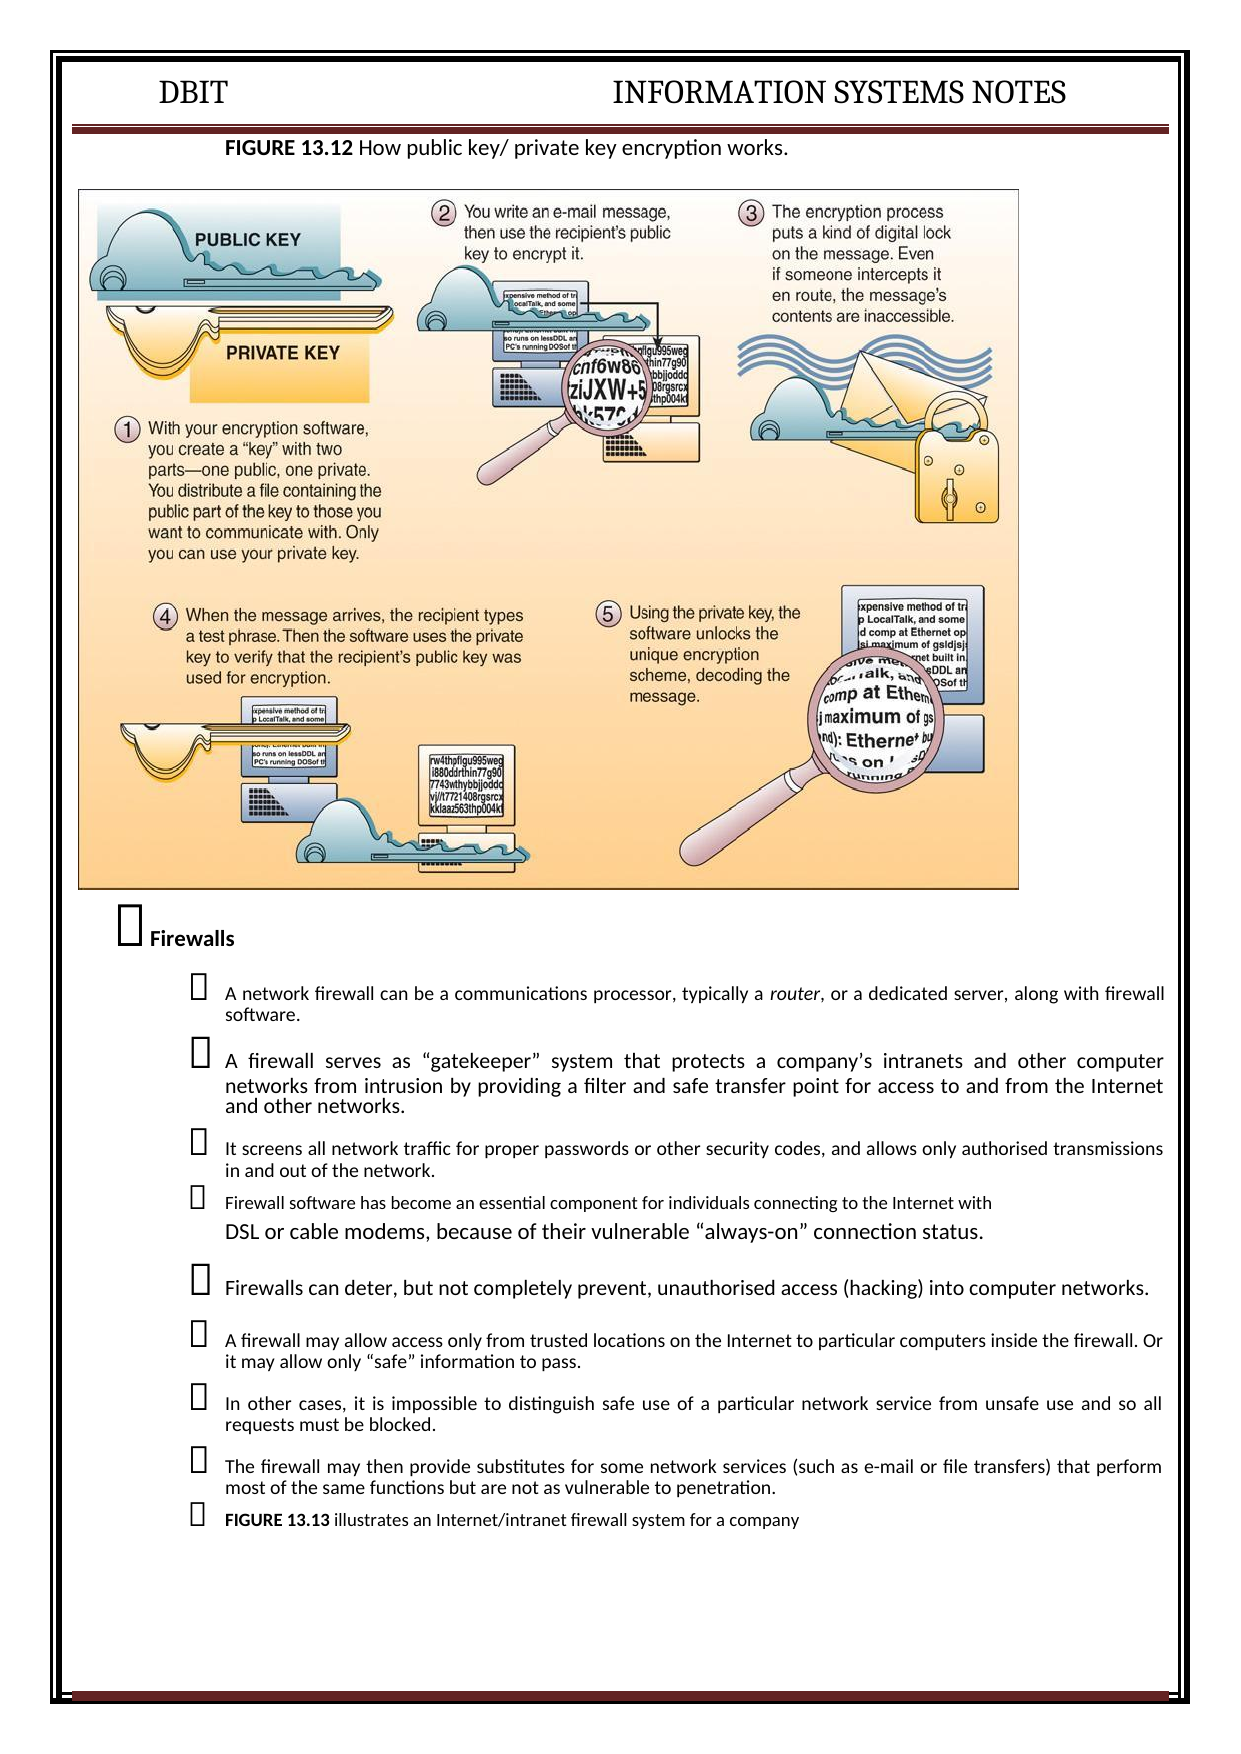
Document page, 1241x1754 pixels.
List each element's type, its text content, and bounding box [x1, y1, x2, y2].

list Firewalls [112, 884, 1167, 964]
list The firewall may then provide substitutes for some network services (such as e-mail or file transfers) that perform most of the same functions but are not as vulnerable to penetration. [187, 1442, 1165, 1499]
text DBIT INFORMATION SYSTEMS NOTES [158, 73, 1167, 112]
list In other cases, it is impossible to distinguish safe use of a particular network service from unsafe use and so all requests must be blocked. [187, 1378, 1165, 1436]
list FIGURE 13.13 illustrates an Internet/intranet firewall system for a company [187, 1500, 1167, 1534]
list A firewall serves as “gatekeeper” system that protects a company’s intranets and other computer networks from intrusion by providing a filter and safe transfer point for access to and from the Internet and other networks. [187, 1032, 1165, 1119]
text FIGURE 13.12 How public key/ private key encryption works. [225, 133, 1167, 161]
list Firewalls can deter, but not completely prevent, unauthorised access (hacking) into computer networks. [187, 1249, 1165, 1309]
picture [72, 127, 1169, 134]
list It screens all network traffic for proper passwords or other security codes, and allows only authorised transmissions in and out of the network. [187, 1124, 1165, 1182]
list A firewall may allow access only from trusted locations on the Internet to particular computers inside the firewall. Or it may allow only “safe” information to pass. [187, 1316, 1165, 1373]
picture [78, 189, 1019, 890]
list A network firewall can be a communications processor, typically a router, or a dedicated server, along with firewall software. [187, 969, 1165, 1027]
picture [72, 1691, 1169, 1701]
list Firewall software has become an essential component for individuals connecting to the Internet with [187, 1182, 1167, 1216]
text DSL or cable modems, because of their vulnerable “always-on” connection status. [225, 1221, 1167, 1244]
